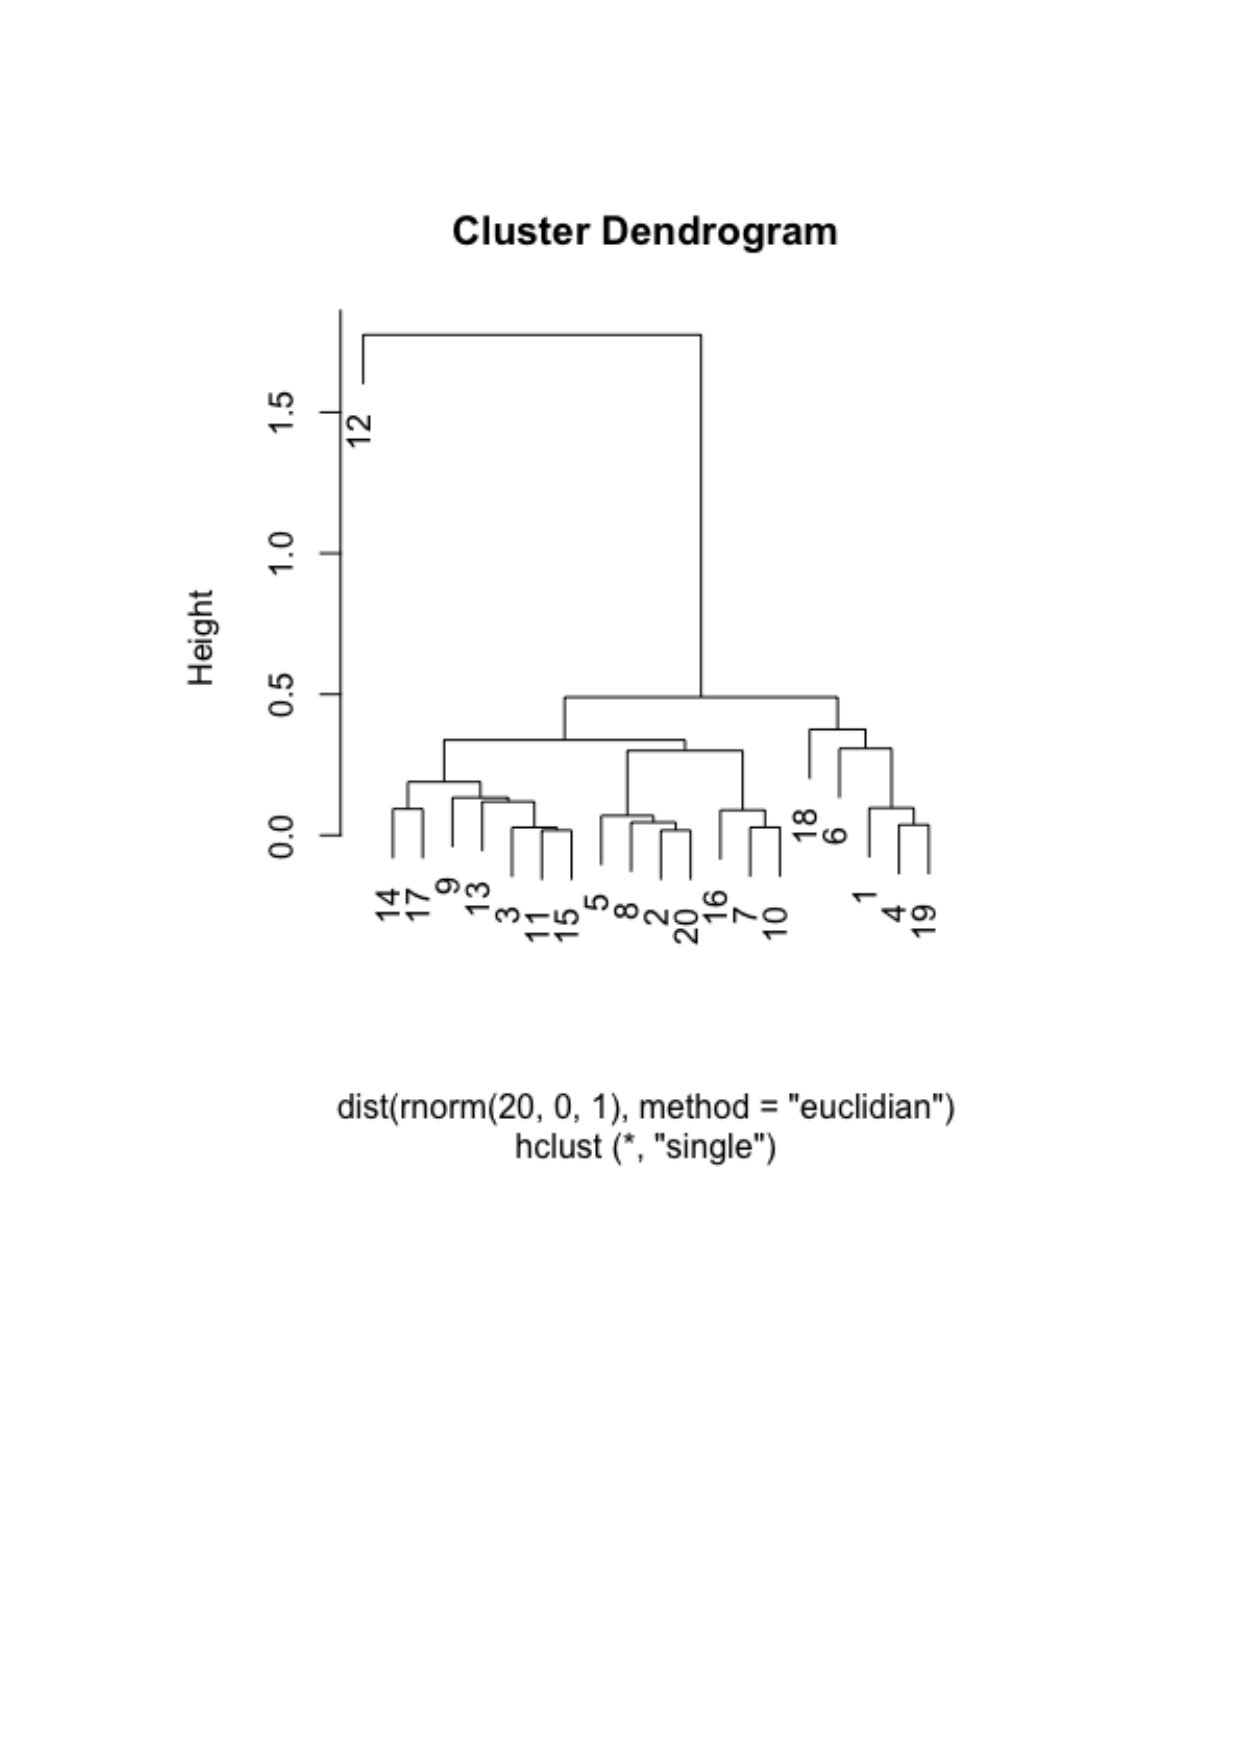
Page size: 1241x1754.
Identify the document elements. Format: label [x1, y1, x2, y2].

picture [177, 147, 1036, 1169]
